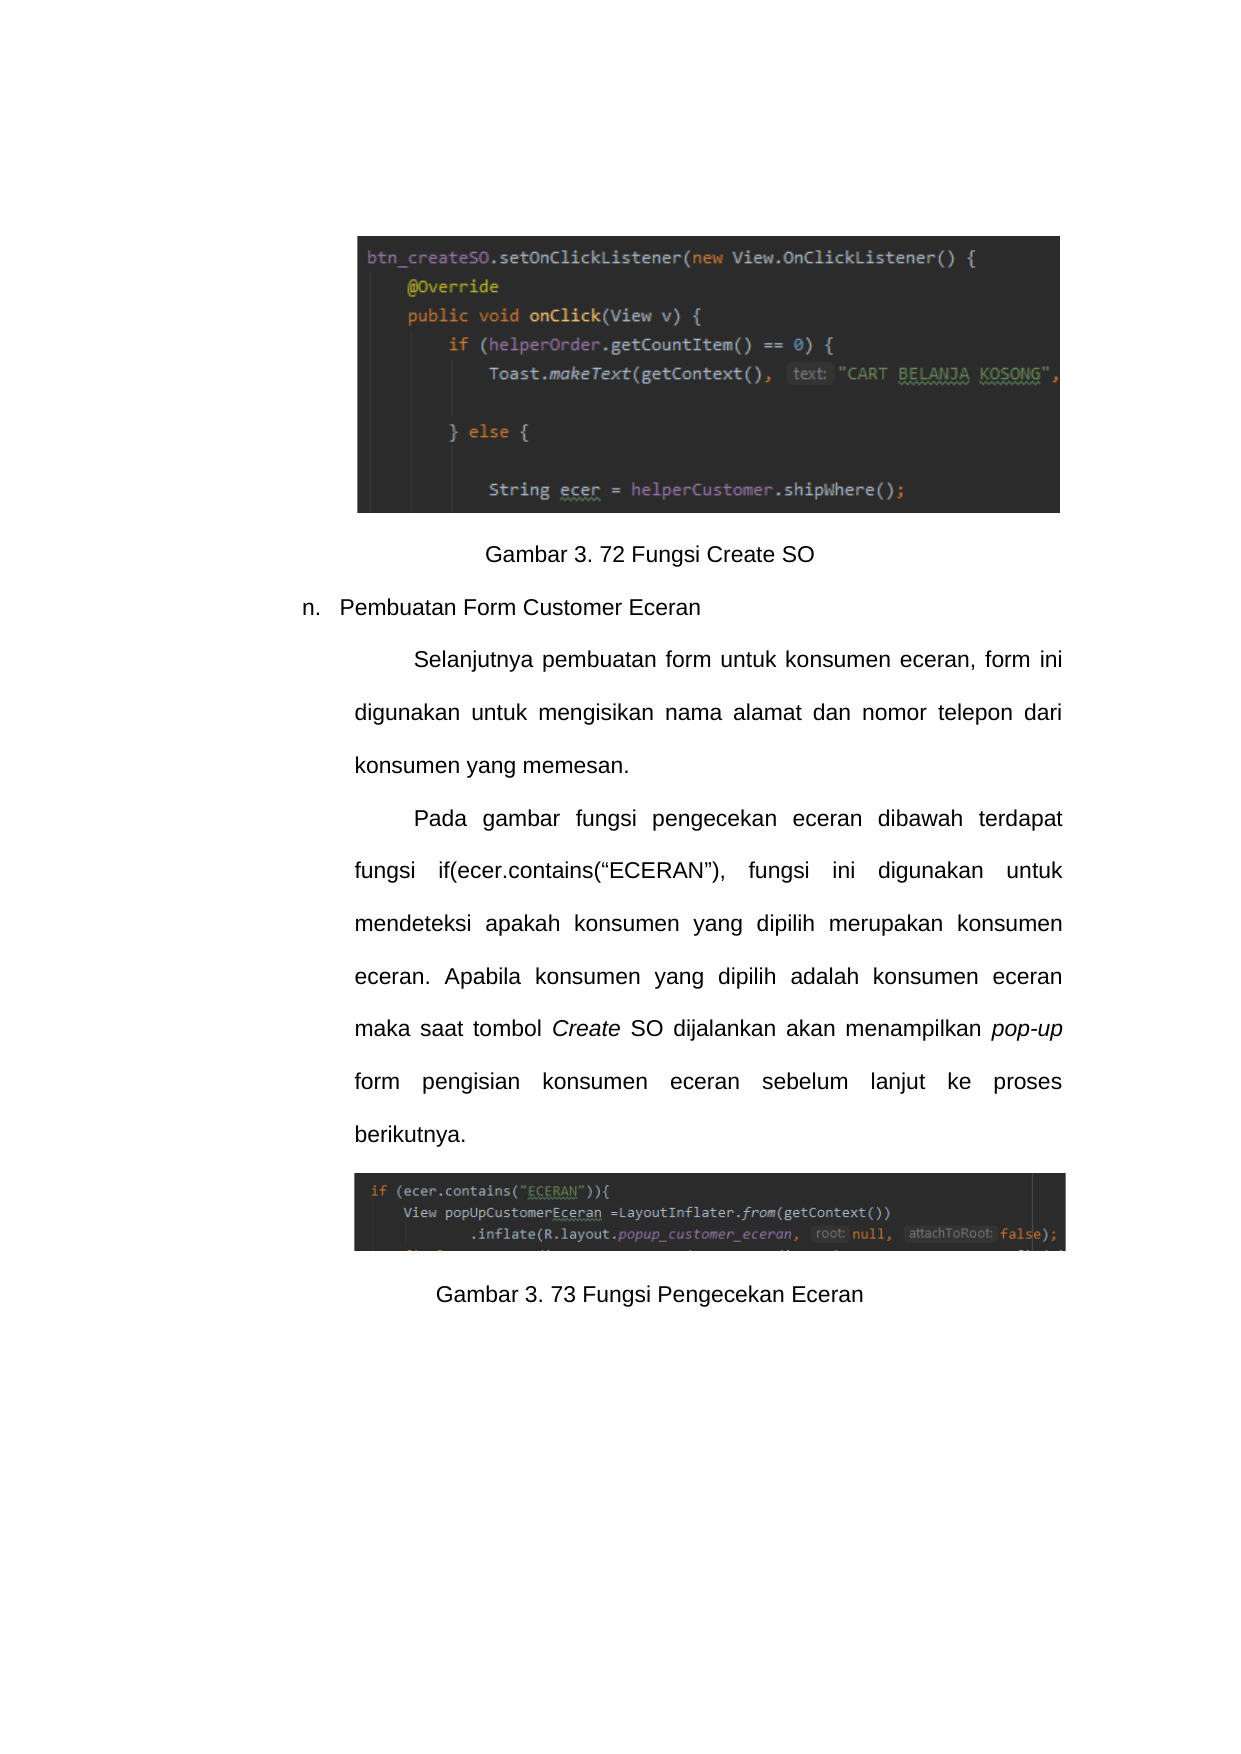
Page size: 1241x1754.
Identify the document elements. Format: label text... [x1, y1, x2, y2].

list Pembuatan Form Customer Eceran [302, 594, 1063, 620]
picture [354, 1173, 1066, 1251]
text Gambar 3. 72 Fungsi Create SO [236, 541, 1063, 567]
text Pada gambar fungsi pengecekan eceran dibawah terdapat fungsi if(ecer.contains(“ECERAN”), fungsi ini digunakan untuk mendeteksi apakah konsumen yang dipilih merupakan konsumen eceran. Apabila konsumen yang dipilih adalah konsumen eceran maka saat tombol Create SO dijalankan akan menampilkan pop-up form pengisian konsumen eceran sebelum lanjut ke proses berikutnya. [354, 804, 1063, 1147]
text Selanjutnya pembuatan form untuk konsumen eceran, form ini digunakan untuk mengisikan nama alamat dan nomor telepon dari konsumen yang memesan. [354, 646, 1063, 778]
picture [357, 236, 1060, 513]
text Gambar 3. 73 Fungsi Pengecekan Eceran [236, 1281, 1063, 1307]
